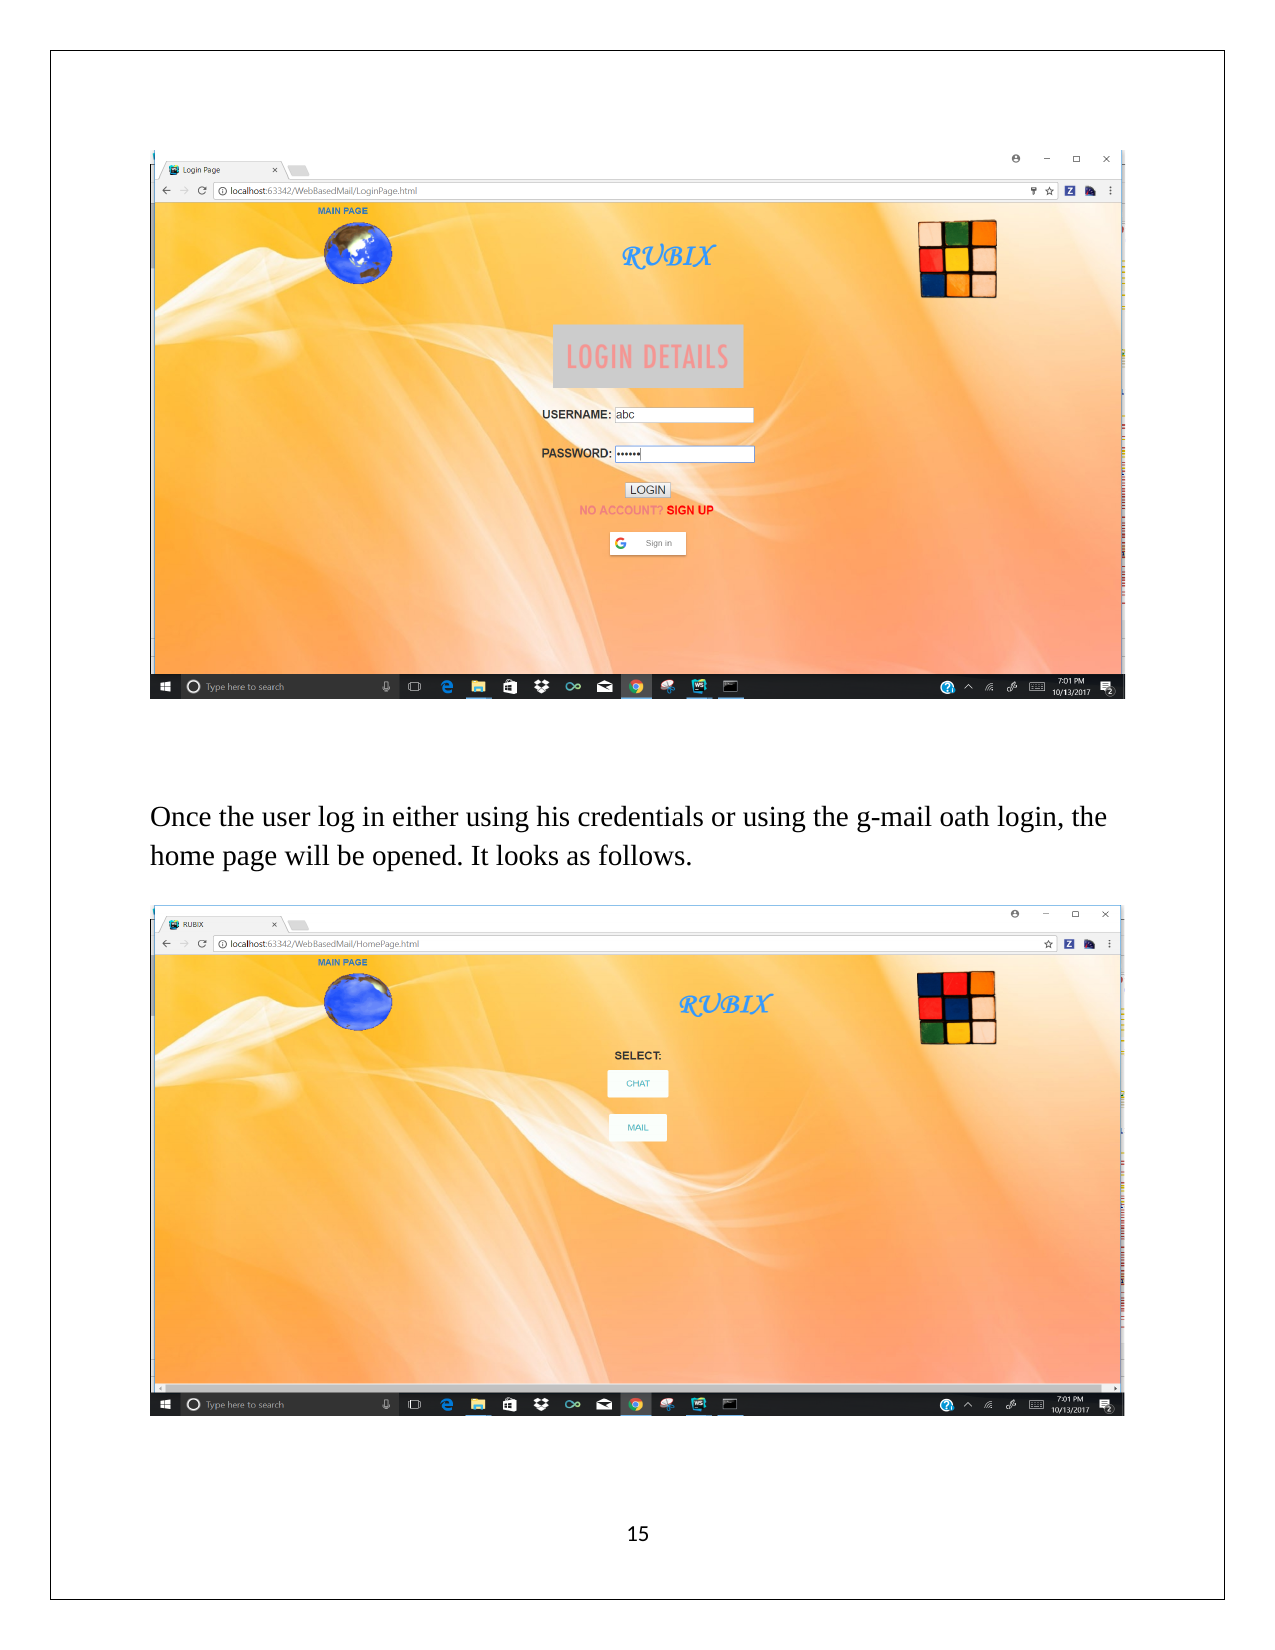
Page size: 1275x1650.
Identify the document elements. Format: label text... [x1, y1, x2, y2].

picture [150, 150, 1125, 699]
picture [150, 905, 1125, 1416]
text Once the user log in either using his credentials or using the g-mail oath login, the home page will be opened. It looks as follows. [150, 799, 1125, 872]
